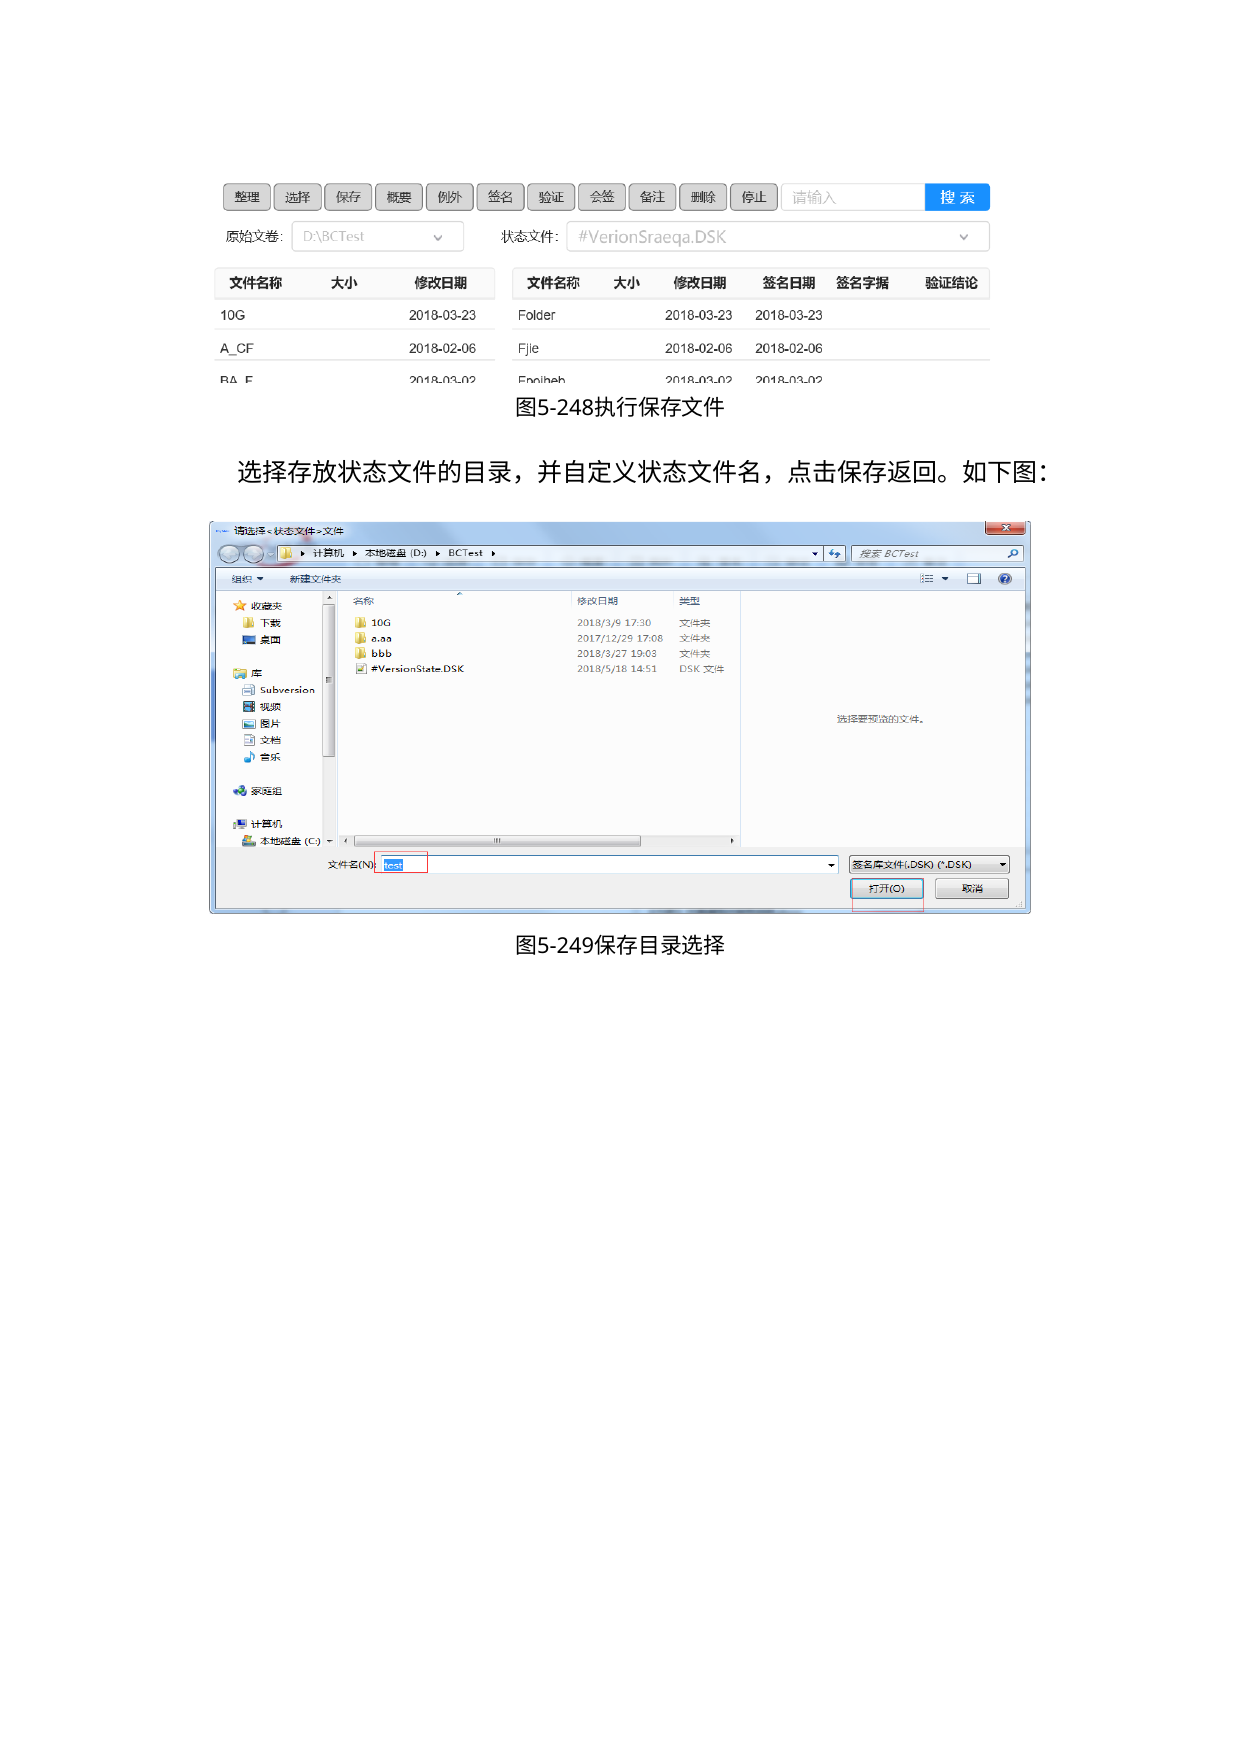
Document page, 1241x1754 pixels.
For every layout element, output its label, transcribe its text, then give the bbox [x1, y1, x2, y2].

picture [209, 521, 1031, 914]
text 选择存放状态文件的目录，并自定义状态文件名，点击保存返回。如下图： [187, 438, 1053, 503]
text 图5-249保存目录选择 [187, 928, 1053, 961]
picture [187, 162, 1053, 383]
text 图5-248执行保存文件 [187, 389, 1053, 422]
